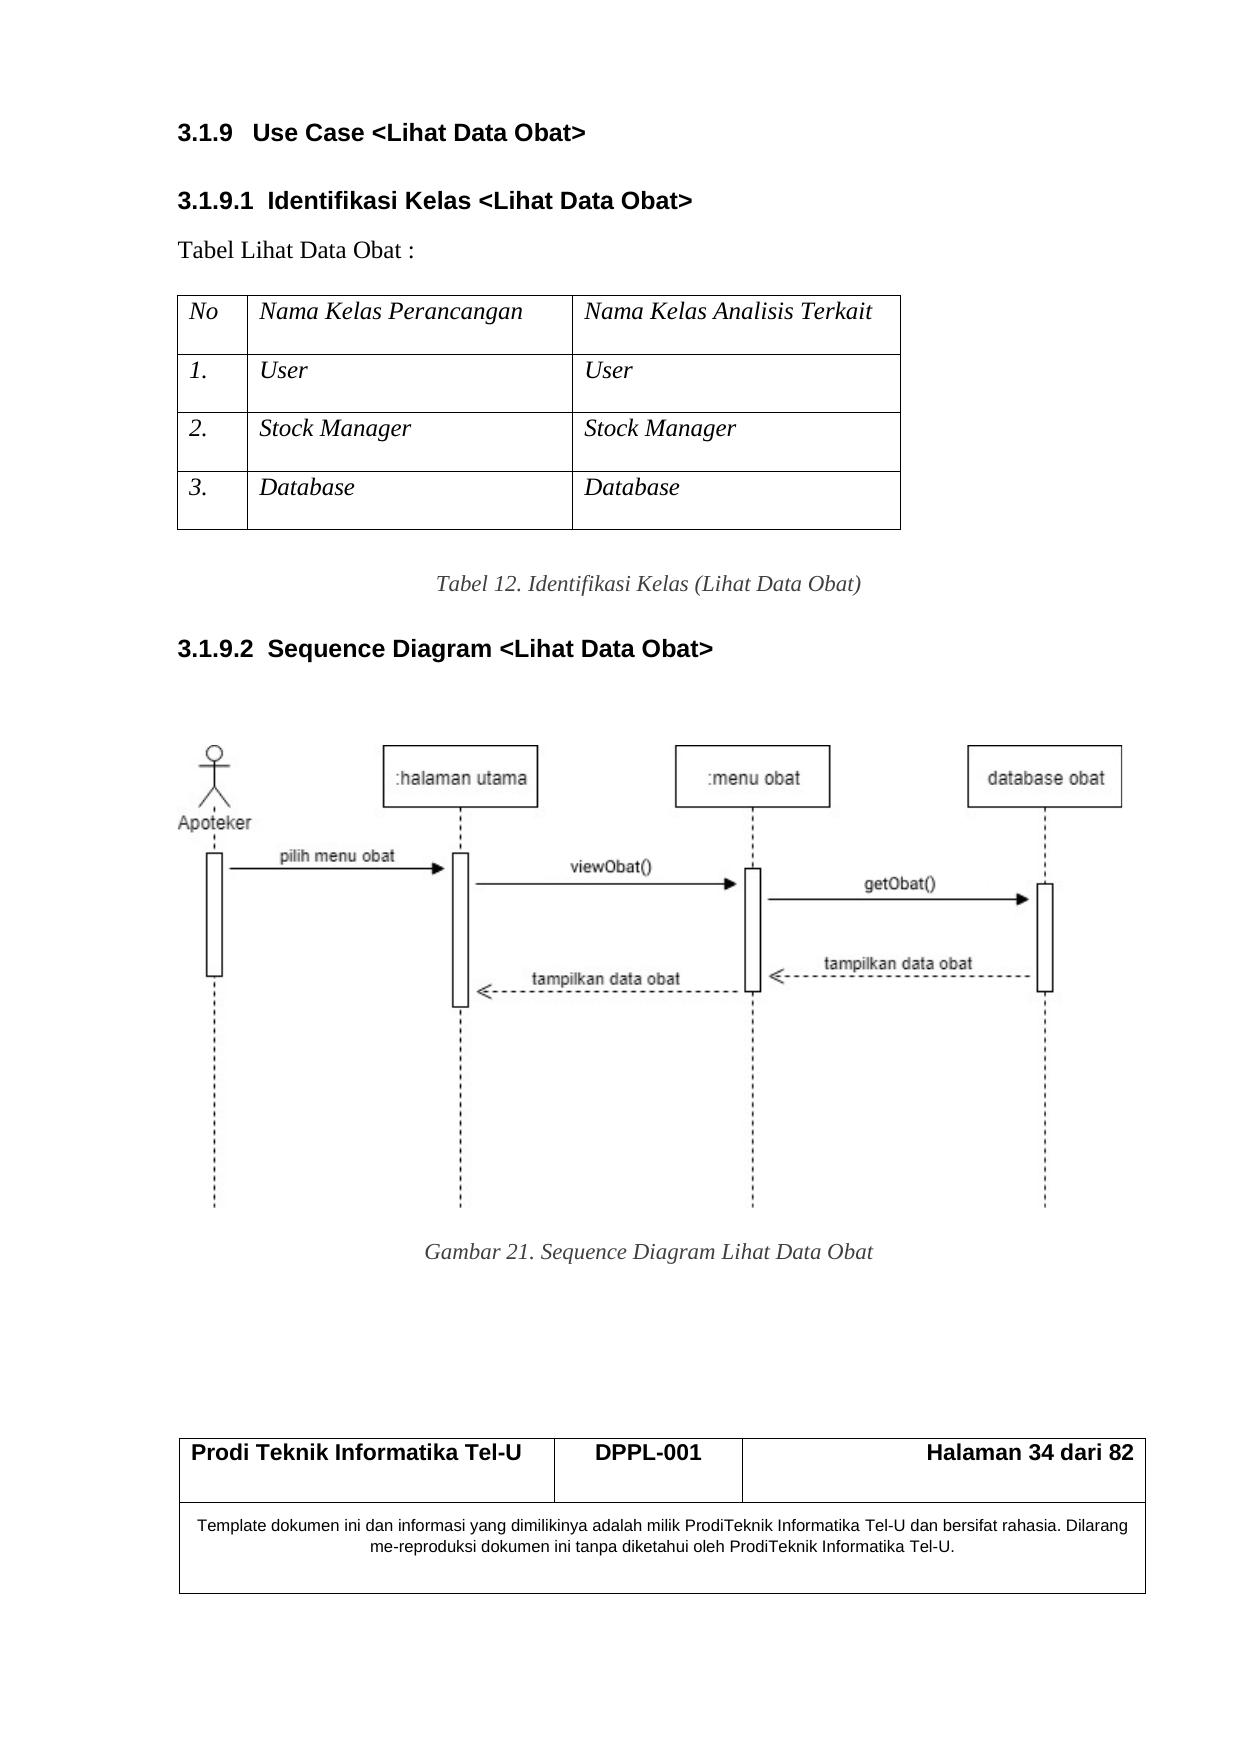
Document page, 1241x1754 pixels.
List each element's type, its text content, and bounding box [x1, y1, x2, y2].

subtitle Sequence Diagram <Lihat Data Obat> [177, 634, 1122, 694]
table_cell 2. [178, 413, 247, 471]
table_cell Stock Manager [573, 413, 900, 471]
table_header Nama Kelas Perancangan [248, 296, 572, 354]
table_cell Database [573, 472, 900, 529]
table_cell User [248, 355, 572, 412]
table_cell Stock Manager [248, 413, 572, 471]
text Tabel 12. Identifikasi Kelas (Lihat Data Obat) [177, 530, 1122, 596]
text Tabel Lihat Data Obat : [177, 236, 1122, 264]
table_cell 3. [178, 472, 247, 529]
subtitle Use Case <Lihat Data Obat> [177, 118, 1122, 147]
table_header No [178, 296, 247, 354]
table_cell 1. [178, 355, 247, 412]
table_cell User [573, 355, 900, 412]
table_cell Database [248, 472, 572, 529]
table_header Nama Kelas Analisis Terkait [573, 296, 900, 354]
picture [177, 745, 1123, 1208]
subtitle Identifikasi Kelas <Lihat Data Obat> [177, 186, 1122, 215]
text Gambar 21. Sequence Diagram Lihat Data Obat [177, 1208, 1122, 1293]
